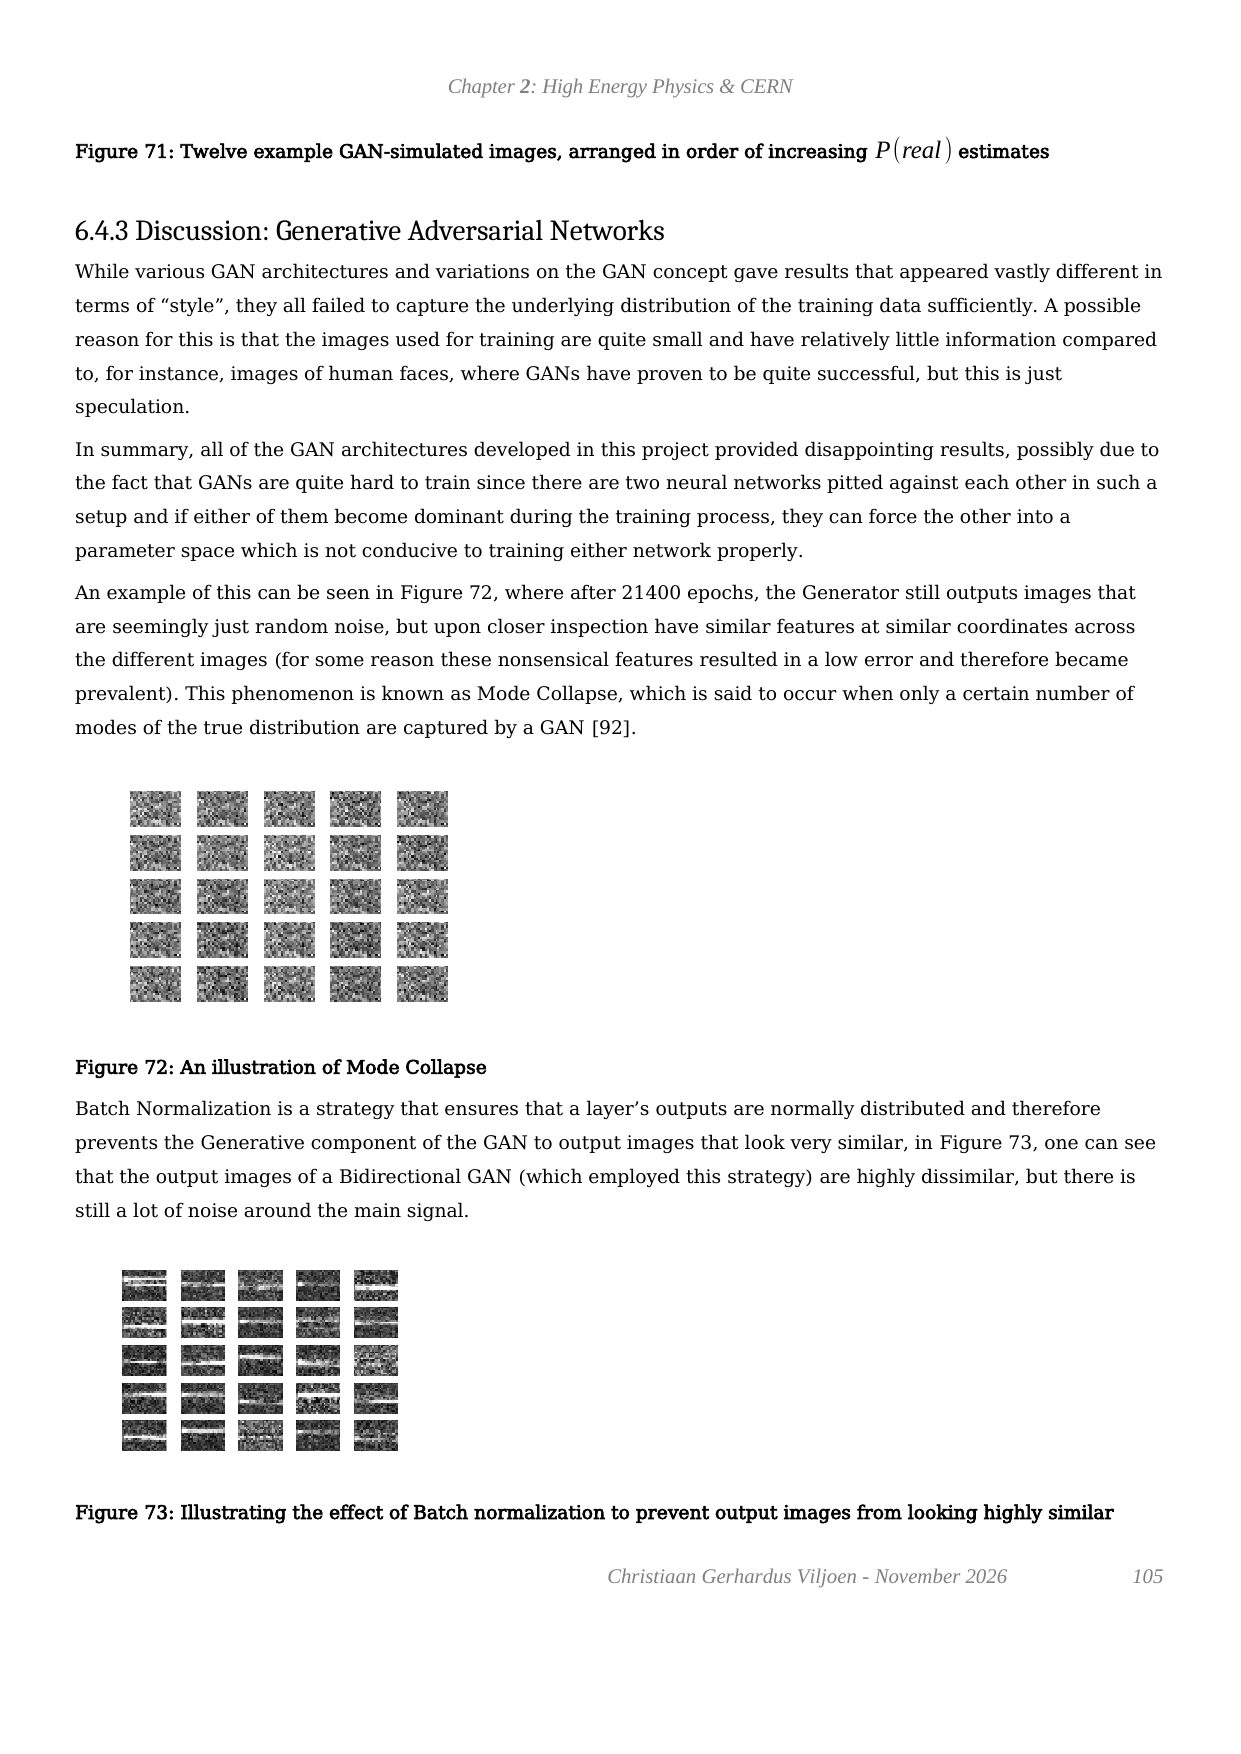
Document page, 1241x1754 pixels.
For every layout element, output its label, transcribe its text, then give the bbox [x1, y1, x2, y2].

text Figure 71: Twelve example GAN-simulated images, arranged in order of increasing estimates [75, 135, 1165, 165]
text Batch Normalization is a strategy that ensures that a layer’s outputs are normally distributed and therefore prevents the Generative component of the GAN to output images that look very similar, in Figure 73, one can see that the output images of a Bidirectional GAN (which employed this strategy) are highly dissimilar, but there is still a lot of noise around the main signal. [75, 1097, 1165, 1221]
text Figure 73: Illustrating the effect of Batch normalization to prevent output images from looking highly similar [75, 1500, 1165, 1523]
text In summary, all of the GAN architectures developed in this project provided disappointing results, possibly due to the fact that GANs are quite hard to train since there are two neural networks pitted against each other in such a setup and if either of them become dominant during the training process, they can force the other into a parameter space which is not conducive to training either network properly. [75, 437, 1165, 561]
picture [75, 1240, 436, 1481]
subtitle Discussion: Generative Adversarial Networks [75, 214, 1165, 248]
picture [75, 757, 492, 1036]
text Figure 72: An illustration of Mode Collapse [75, 1055, 1165, 1077]
text An example of this can be seen in Figure 72, where after 21400 epochs, the Generator still outputs images that are seemingly just random noise, but upon closer inspection have similar features at similar coordinates across the different images (for some reason these nonsensical features resulted in a low error and therefore became prevalent). This phenomenon is known as Mode Collapse, which is said to occur when only a certain number of modes of the true distribution are captured by a GAN . [75, 581, 1165, 738]
text While various GAN architectures and variations on the GAN concept gave results that appeared vastly different in terms of “style”, they all failed to capture the underlying distribution of the training data sufficiently. A possible reason for this is that the images used for training are quite small and have relatively little information compared to, for instance, images of human faces, where GANs have proven to be quite successful, but this is just speculation. [75, 260, 1165, 418]
